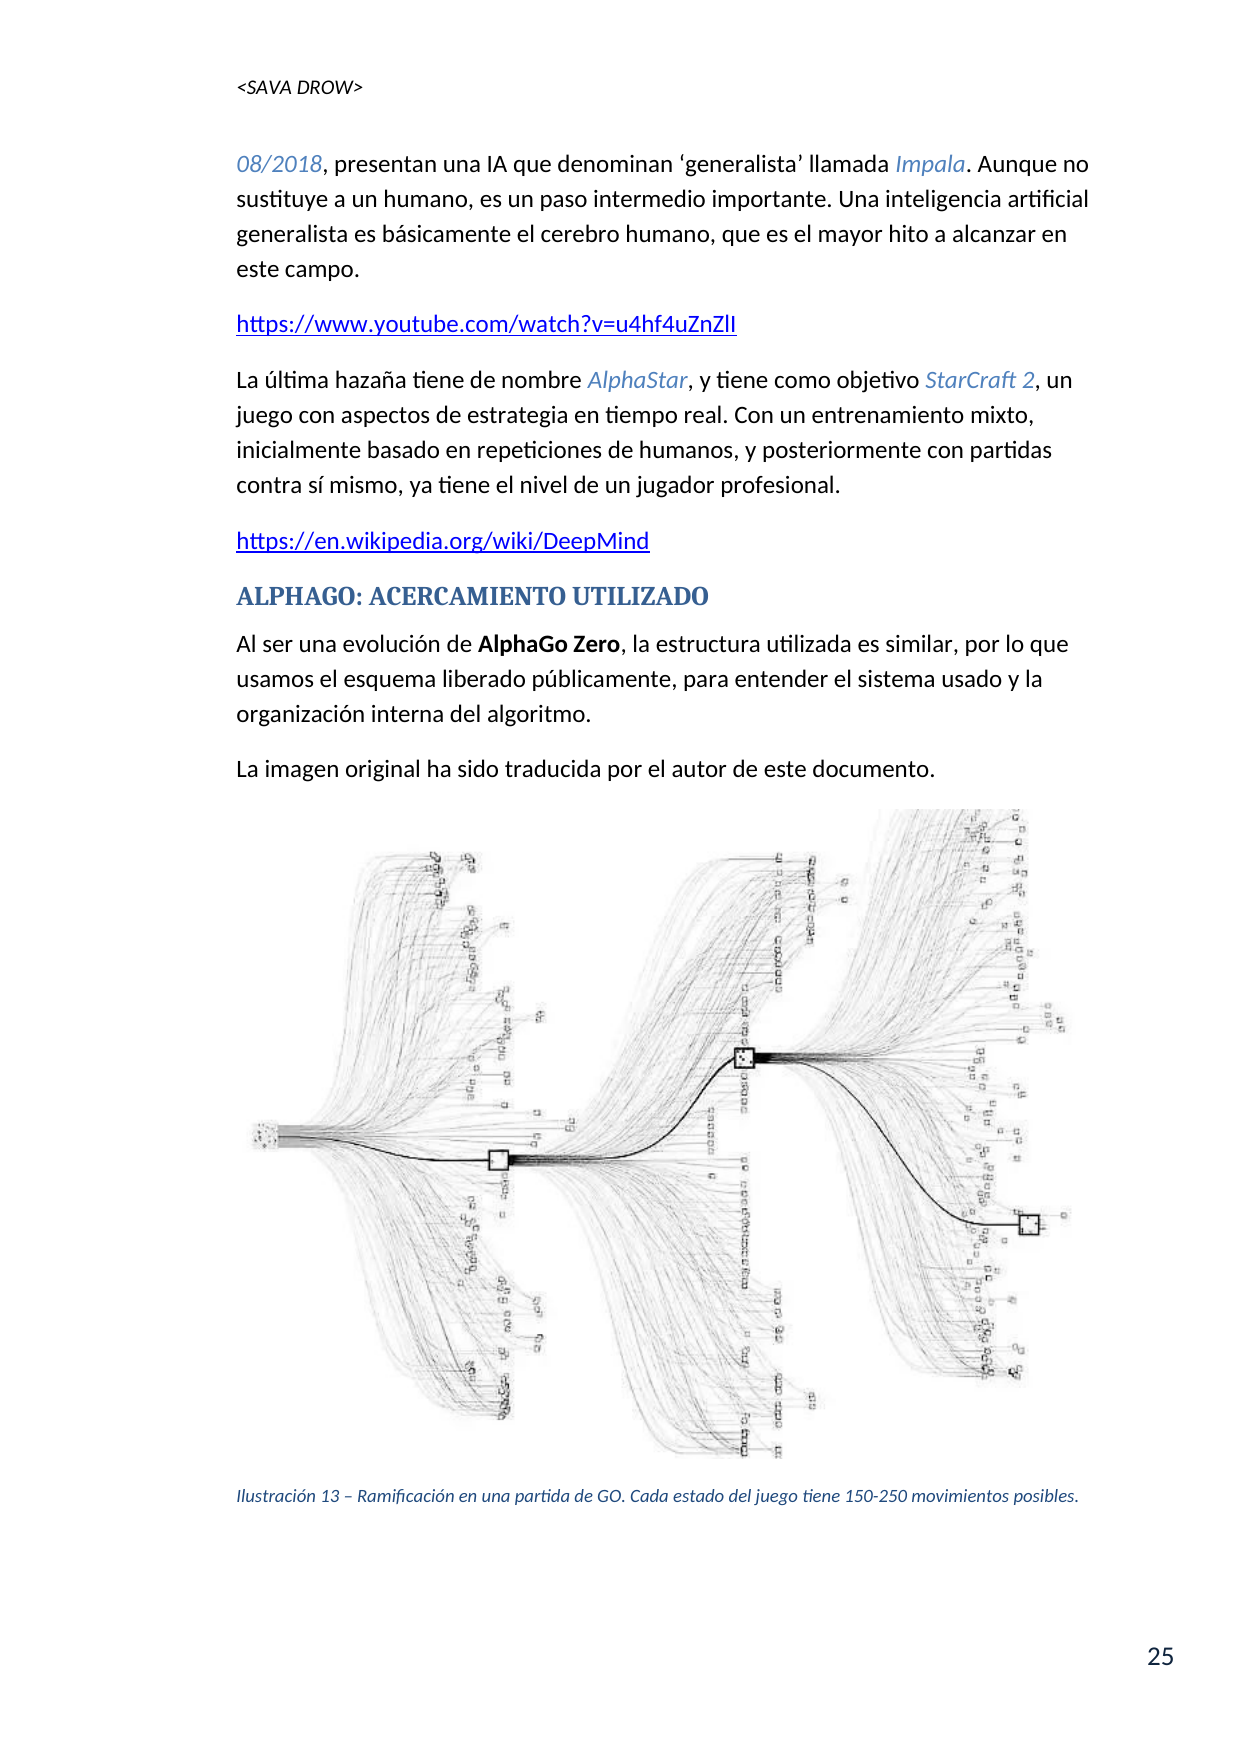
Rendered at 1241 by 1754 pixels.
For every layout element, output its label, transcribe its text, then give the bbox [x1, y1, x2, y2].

text Al ser una evolución de AlphaGo Zero, la estructura utilizada es similar, por lo que usamos el esquema liberado públicamente, para entender el sistema usado y la organización interna del algoritmo. [236, 628, 1092, 728]
picture [236, 809, 1093, 1459]
text https://en.wikipedia.org/wiki/DeepMind [236, 525, 1092, 556]
text La imagen original ha sido traducida por el autor de este documento. [236, 753, 1092, 784]
subtitle ALPHAGO: ACERCAMIENTO UTILIZADO [236, 581, 1092, 612]
text https://www.youtube.com/watch?v=u4hf4uZnZlI [236, 308, 1092, 339]
text La última hazaña tiene de nombre AlphaStar, y tiene como objetivo StarCraft 2, un juego con aspectos de estrategia en tiempo real. Con un entrenamiento mixto, inicialmente basado en repeticiones de humanos, y posteriormente con partidas contra sí mismo, ya tiene el nivel de un jugador profesional. [236, 364, 1092, 500]
text 08/2018, presentan una IA que denominan ‘generalista’ llamada Impala. Aunque no sustituye a un humano, es un paso intermedio importante. Una inteligencia artificial generalista es básicamente el cerebro humano, que es el mayor hito a alcanzar en este campo. [236, 148, 1092, 283]
